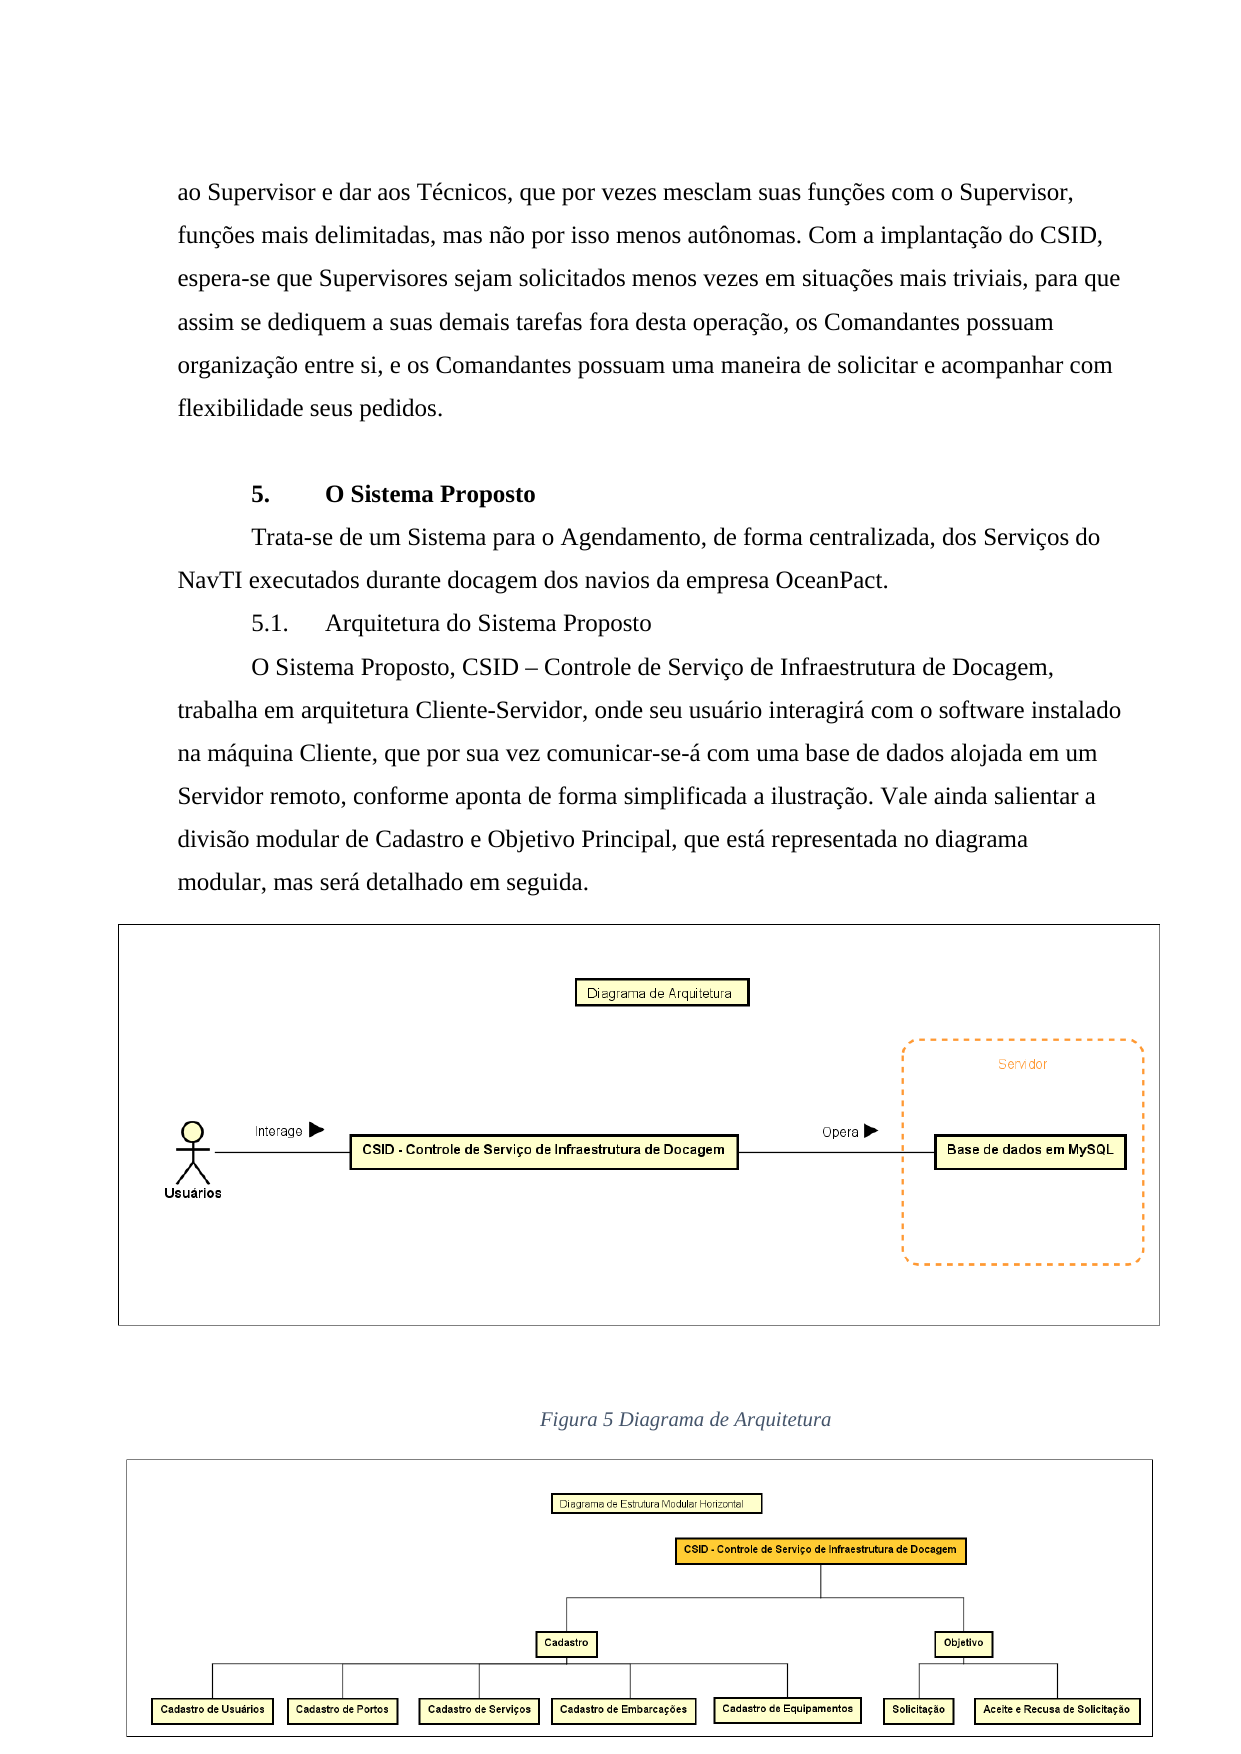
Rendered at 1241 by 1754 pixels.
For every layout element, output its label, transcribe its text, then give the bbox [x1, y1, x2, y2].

picture [118, 1451, 1160, 1744]
text Trata-se de um Sistema para o Agendamento, de forma centralizada, dos Serviços do NavTI executados durante docagem dos navios da empresa OceanPact. [177, 522, 1122, 594]
picture [107, 913, 1170, 1336]
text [177, 177, 1122, 422]
list Arquitetura do Sistema Proposto [177, 608, 1122, 637]
text O Sistema Proposto, CSID – Controle de Serviço de Infraestrutura de Docagem, trabalha em arquitetura Cliente-Servidor, onde seu usuário interagirá com o software instalado na máquina Cliente, que por sua vez comunicar-se-á com uma base de dados alojada em um Servidor remoto, conforme aponta de forma simplificada a ilustração. Vale ainda salientar a divisão modular de Cadastro e Objetivo Principal, que está representada no diagrama modular, mas será detalhado em seguida. [177, 652, 1122, 896]
text Figura 5 Diagrama de Arquitetura [177, 1407, 1122, 1431]
list O Sistema Proposto [177, 479, 1122, 508]
